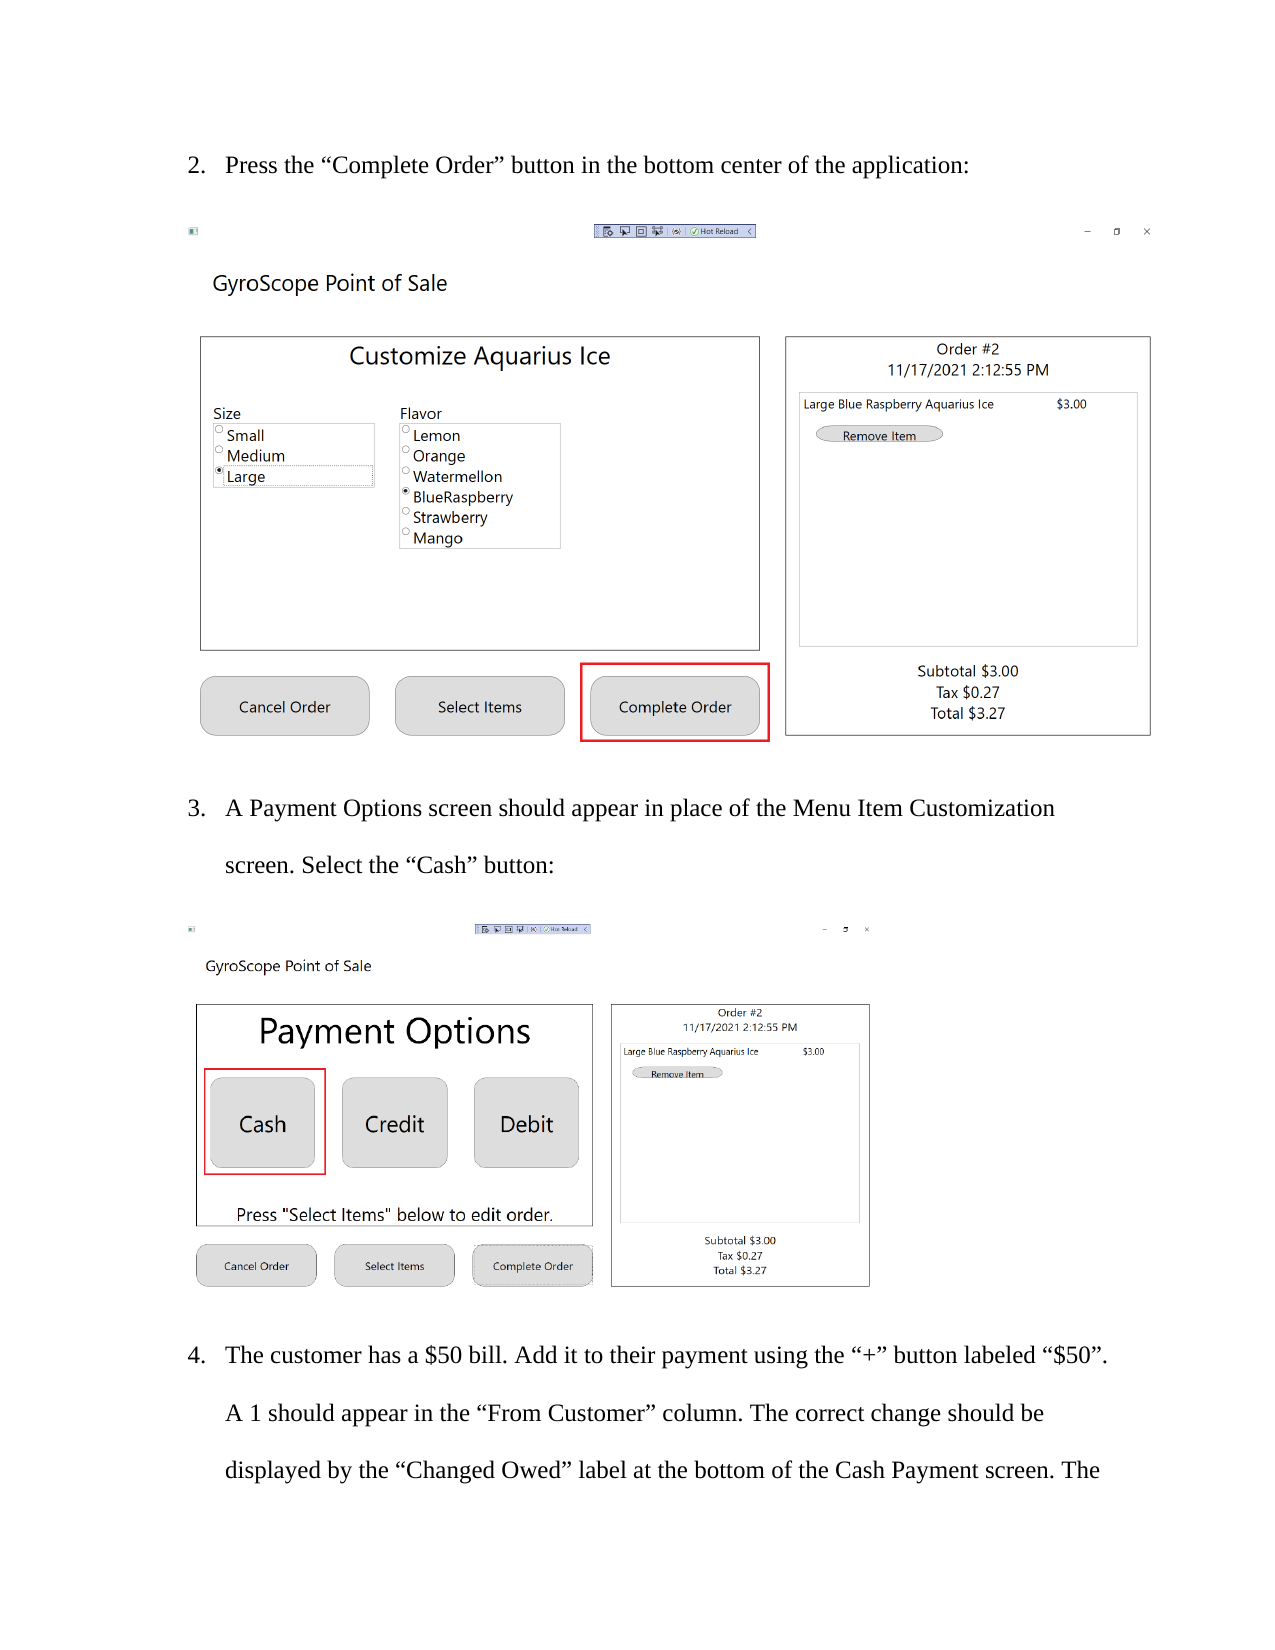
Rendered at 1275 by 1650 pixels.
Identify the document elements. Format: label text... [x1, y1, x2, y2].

picture [187, 224, 1163, 748]
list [187, 1340, 1125, 1484]
picture [187, 924, 878, 1295]
list Press the “Complete Order” button in the bottom center of the application: [187, 150, 1125, 179]
list A Payment Options screen should appear in place of the Menu Item Customization screen. Select the “Cash” button: [187, 793, 1125, 879]
